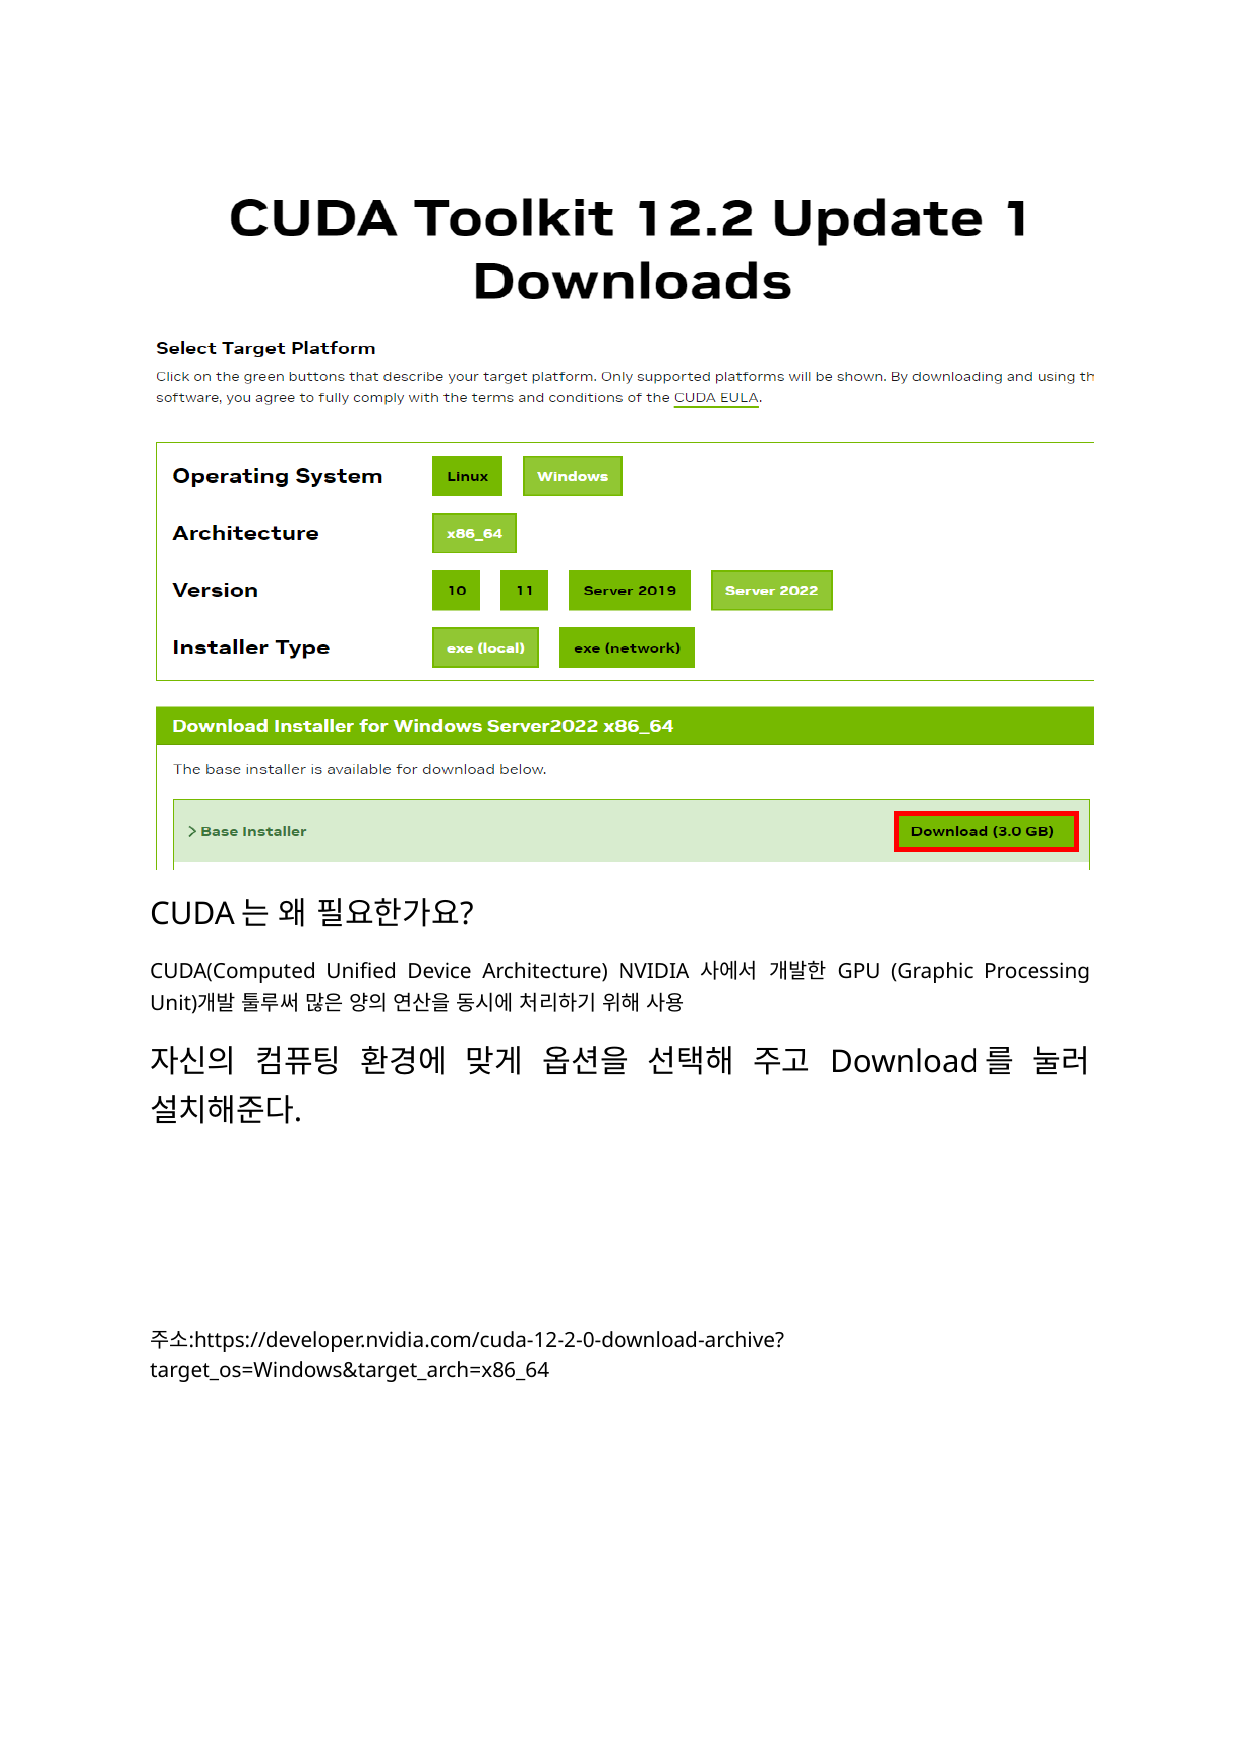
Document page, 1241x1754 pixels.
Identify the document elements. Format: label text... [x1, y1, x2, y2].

picture [150, 177, 1094, 870]
text CUDA(Computed Unified Device Architecture) NVIDIA 사에서 개발한 GPU (Graphic Processing Unit)개발 툴루써 많은 양의 연산을 동시에 처리하기 위해 사용 [150, 954, 1090, 1017]
text CUDA는 왜 필요한가요? [150, 888, 1090, 934]
text 주소:https://developer.nvidia.com/cuda-12-2-0-download-archive?target_os=Windows&target_arch=x86_64 [150, 1323, 1090, 1384]
text 자신의 컴퓨팅 환경에 맞게 옵션을 선택해 주고 Download를 눌러 설치해준다. [150, 1036, 1090, 1130]
